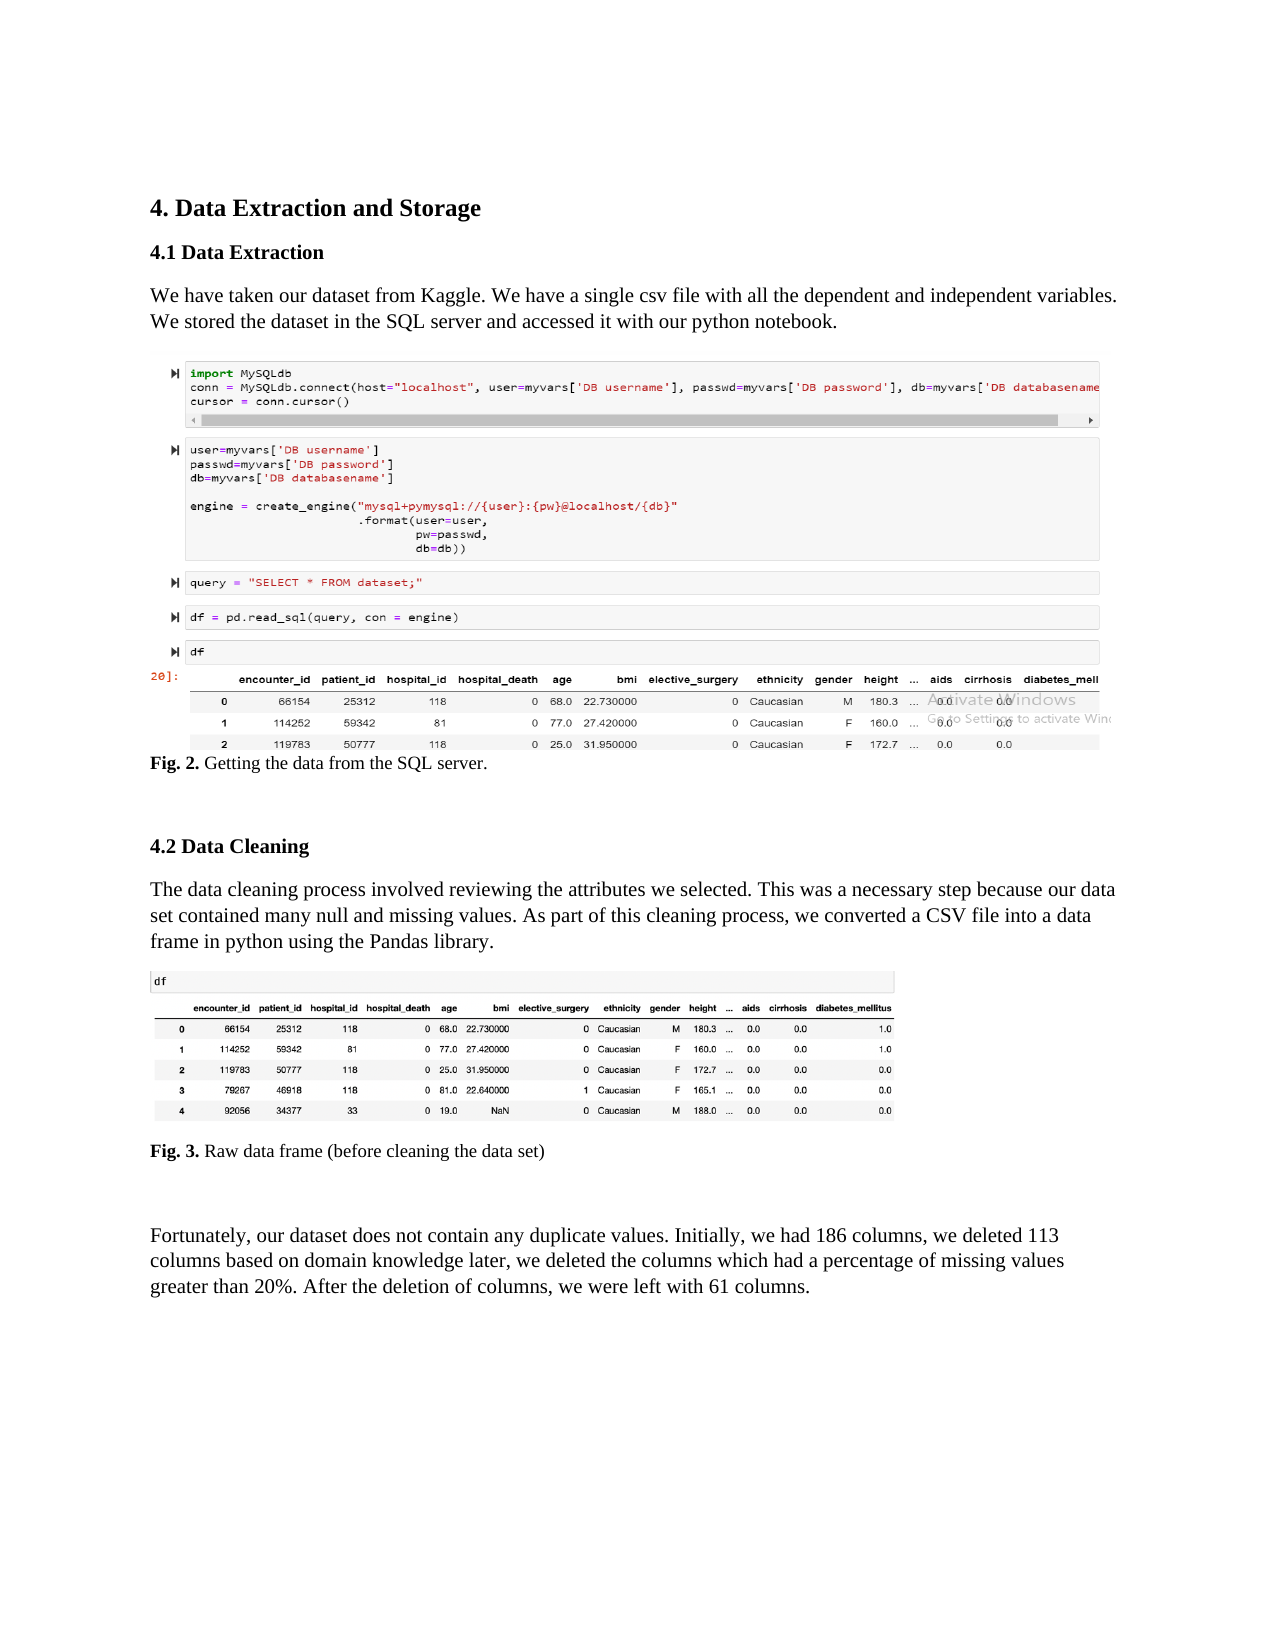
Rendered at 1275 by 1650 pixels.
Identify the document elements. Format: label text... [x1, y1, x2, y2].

text We have taken our dataset from Kaggle. We have a single csv file with all the dependent and independent variables. We stored the dataset in the SQL server and accessed it with our python notebook. [150, 283, 1125, 333]
text 4. Data Extraction and Storage [150, 193, 1125, 221]
text Fig. 3. Raw data frame (before cleaning the data set) [150, 1140, 1125, 1162]
text The data cleaning process involved reviewing the attributes we selected. This was a necessary step because our data set contained many null and missing values. As part of this cleaning process, we converted a CSV file into a data frame in python using the Pandas library. [150, 877, 1125, 953]
text Fortunately, our dataset does not contain any duplicate values. Initially, we had 186 columns, we deleted 113 columns based on domain knowledge later, we deleted the columns which had a percentage of missing values greater than 20%. After the deletion of columns, we were left with 61 columns. [150, 1222, 1125, 1298]
text 4.1 Data Extraction [150, 240, 1125, 264]
picture [150, 351, 1111, 750]
picture [150, 971, 901, 1122]
text 4.2 Data Cleaning [150, 834, 1125, 858]
